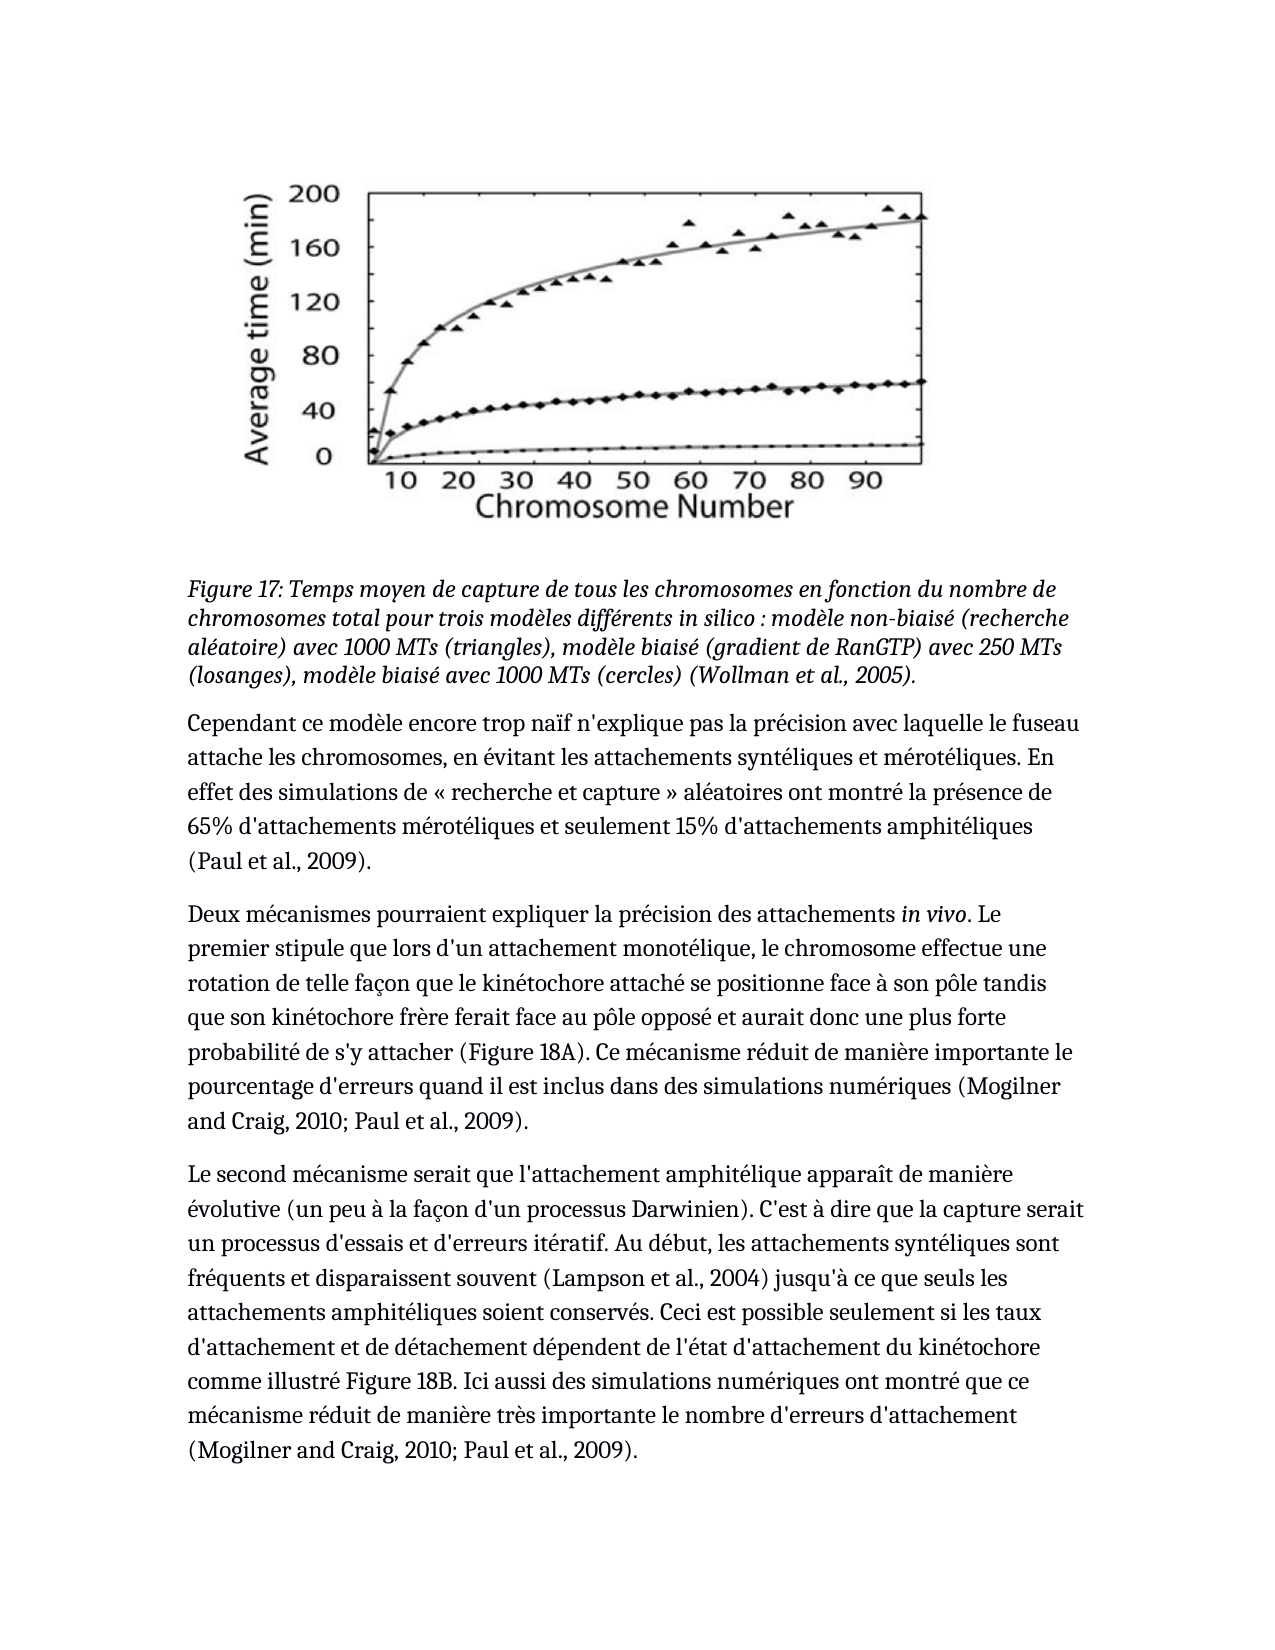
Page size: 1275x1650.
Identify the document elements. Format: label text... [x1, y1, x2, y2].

picture [206, 150, 965, 555]
text Le second mécanisme serait que l'attachement amphitélique apparaît de manière évolutive (un peu à la façon d'un processus Darwinien). C'est à dire que la capture serait un processus d'essais et d'erreurs itératif. Au début, les attachements syntéliques sont fréquents et disparaissent souvent (Lampson et al., 2004) jusqu'à ce que seuls les attachements amphitéliques soient conservés. Ceci est possible seulement si les taux d'attachement et de détachement dépendent de l'état d'attachement du kinétochore comme illustré Figure 18B. Ici aussi des simulations numériques ont montré que ce mécanisme réduit de manière très importante le nombre d'erreurs d'attachement (Mogilner and Craig, 2010; Paul et al., 2009). [187, 1160, 1087, 1464]
text Figure 17: Temps moyen de capture de tous les chromosomes en fonction du nombre de chromosomes total pour trois modèles différents in silico : modèle non-biaisé (recherche aléatoire) avec 1000 MTs (triangles), modèle biaisé (gradient de RanGTP) avec 250 MTs (losanges), modèle biaisé avec 1000 MTs (cercles) (Wollman et al., 2005). [187, 575, 1087, 690]
text Deux mécanismes pourraient expliquer la précision des attachements in vivo. Le premier stipule que lors d'un attachement monotélique, le chromosome effectue une rotation de telle façon que le kinétochore attaché se positionne face à son pôle tandis que son kinétochore frère ferait face au pôle opposé et aurait donc une plus forte probabilité de s'y attacher (Figure 18A). Ce mécanisme réduit de manière importante le pourcentage d'erreurs quand il est inclus dans des simulations numériques (Mogilner and Craig, 2010; Paul et al., 2009). [187, 900, 1087, 1136]
text Cependant ce modèle encore trop naïf n'explique pas la précision avec laquelle le fuseau attache les chromosomes, en évitant les attachements syntéliques et mérotéliques. En effet des simulations de « recherche et capture » aléatoires ont montré la présence de 65% d'attachements mérotéliques et seulement 15% d'attachements amphitéliques (Paul et al., 2009). [187, 709, 1087, 875]
